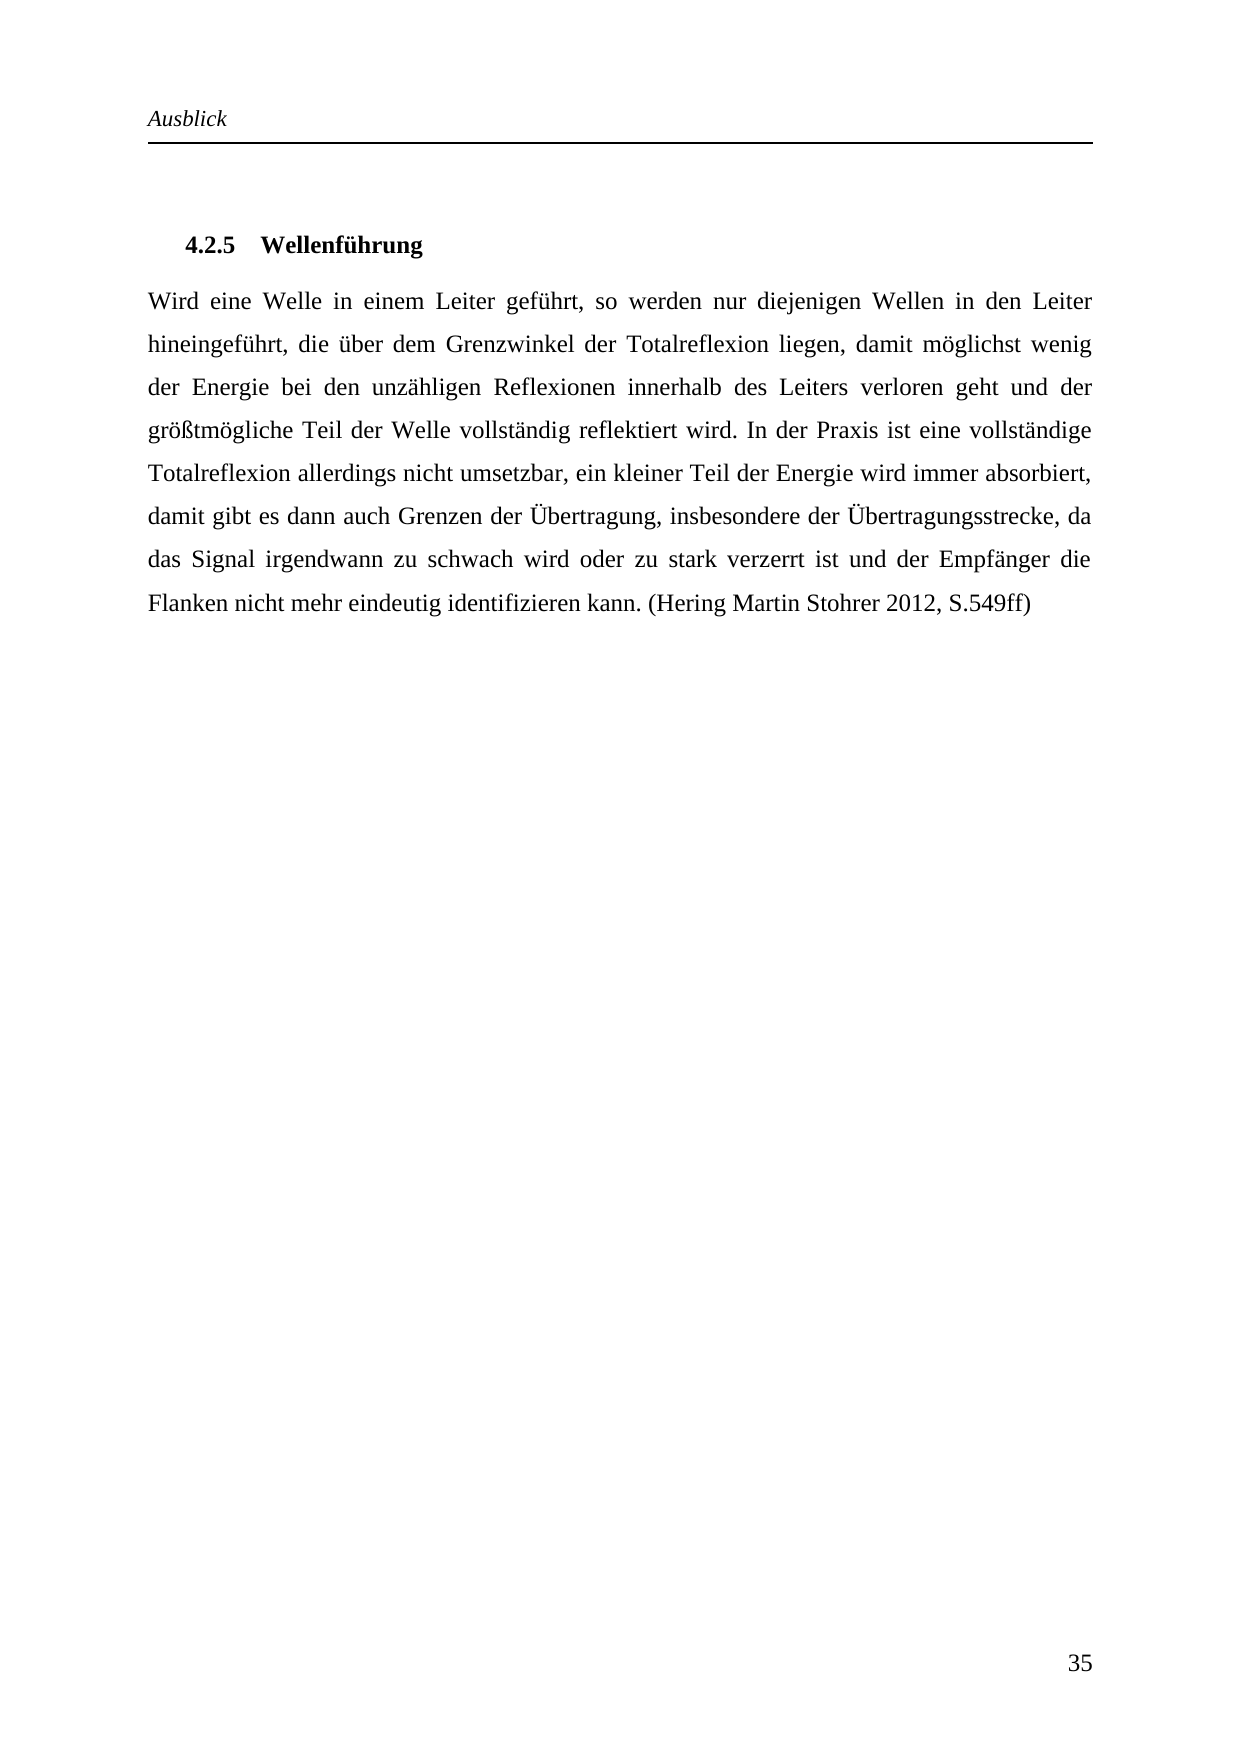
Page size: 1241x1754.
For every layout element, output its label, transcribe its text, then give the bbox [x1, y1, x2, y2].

text Wird eine Welle in einem Leiter geführt, so werden nur diejenigen Wellen in den Leiter hineingeführt, die über dem Grenzwinkel der Totalreflexion liegen, damit möglichst wenig der Energie bei den unzähligen Reflexionen innerhalb des Leiters verloren geht und der größtmögliche Teil der Welle vollständig reflektiert wird. In der Praxis ist eine vollständige Totalreflexion allerdings nicht umsetzbar, ein kleiner Teil der Energie wird immer absorbiert, damit gibt es dann auch Grenzen der Übertragung, insbesondere der Übertragungsstrecke, da das Signal irgendwann zu schwach wird oder zu stark verzerrt ist und der Empfänger die Flanken nicht mehr eindeutig identifizieren kann. (Hering Martin Stohrer 2012, S.549ff) [148, 286, 1093, 616]
subtitle Wellenführung [185, 230, 1093, 259]
